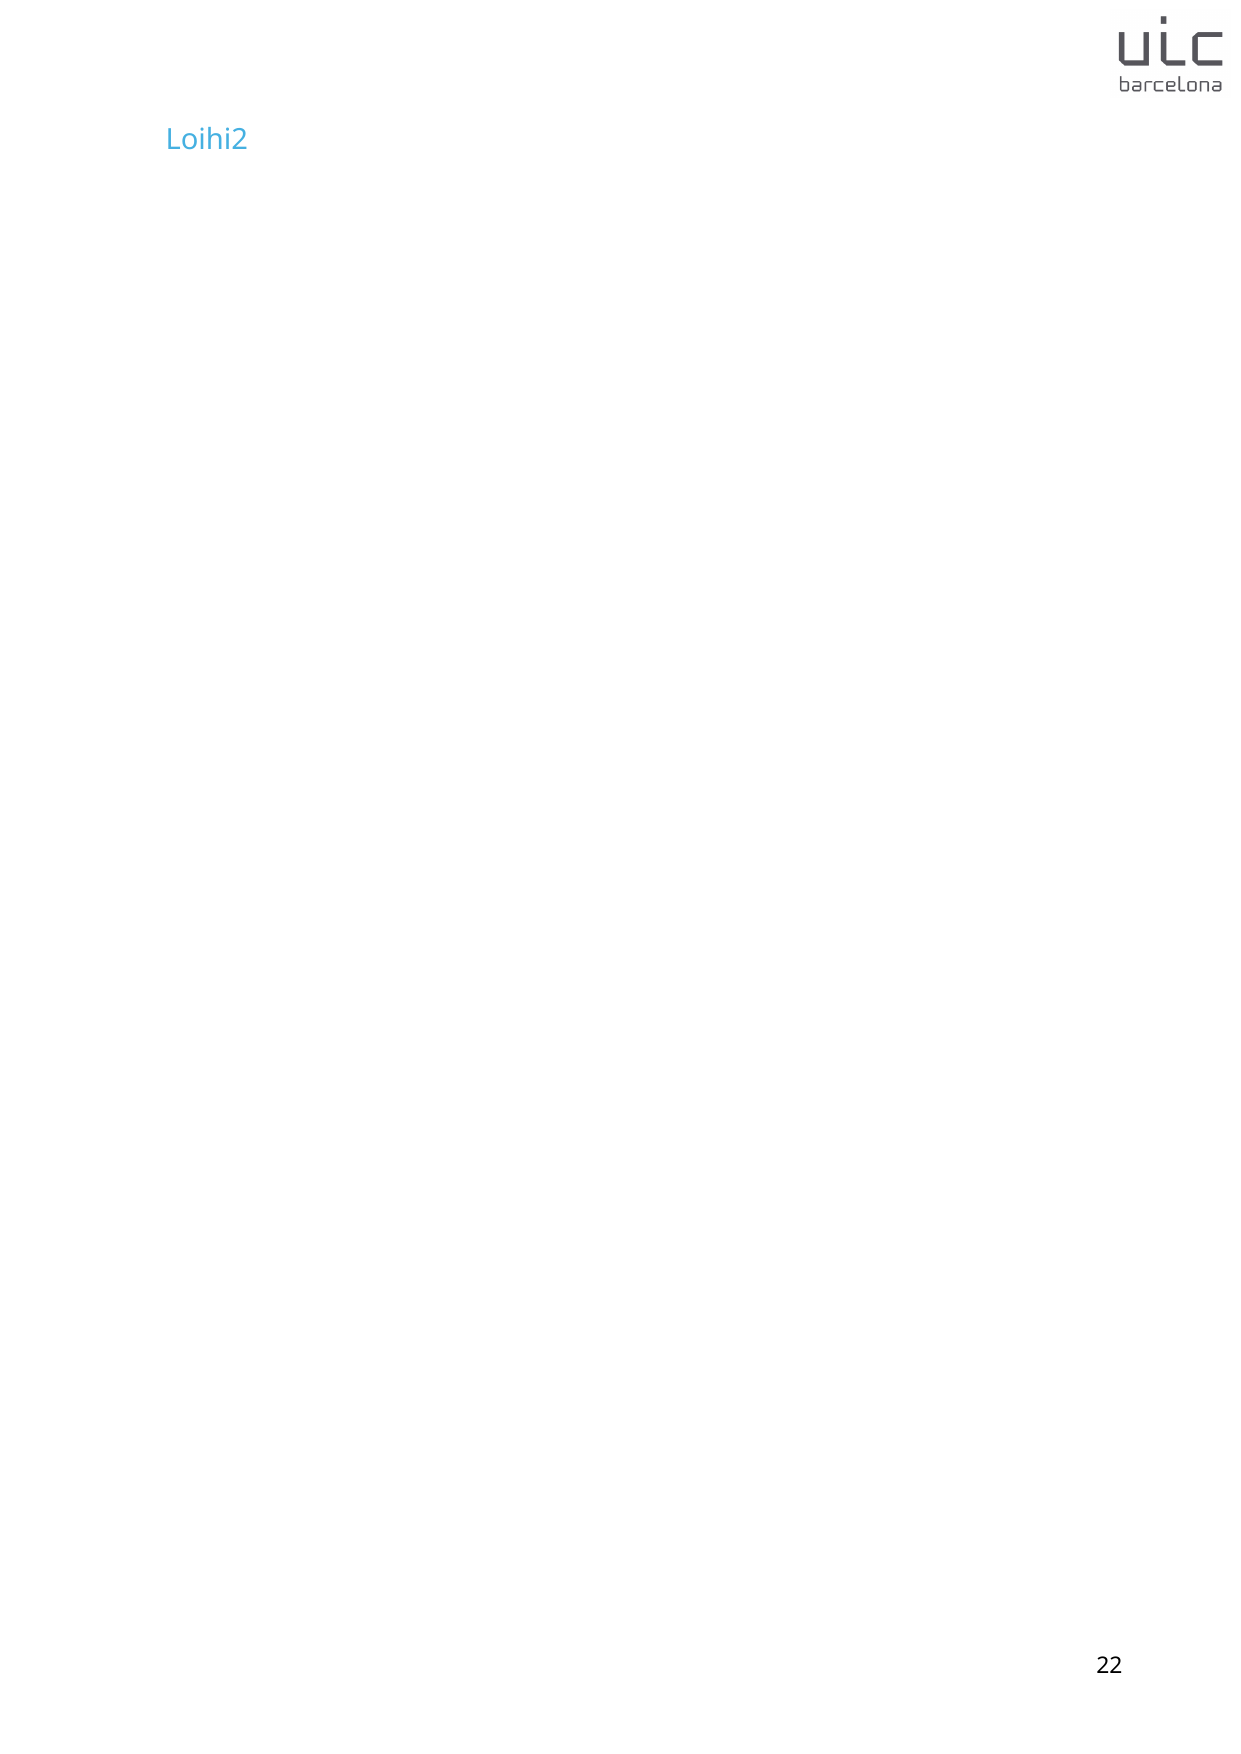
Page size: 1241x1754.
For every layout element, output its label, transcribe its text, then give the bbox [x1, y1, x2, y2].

picture [1110, 9, 1231, 98]
subtitle Loihi2 [118, 118, 596, 158]
